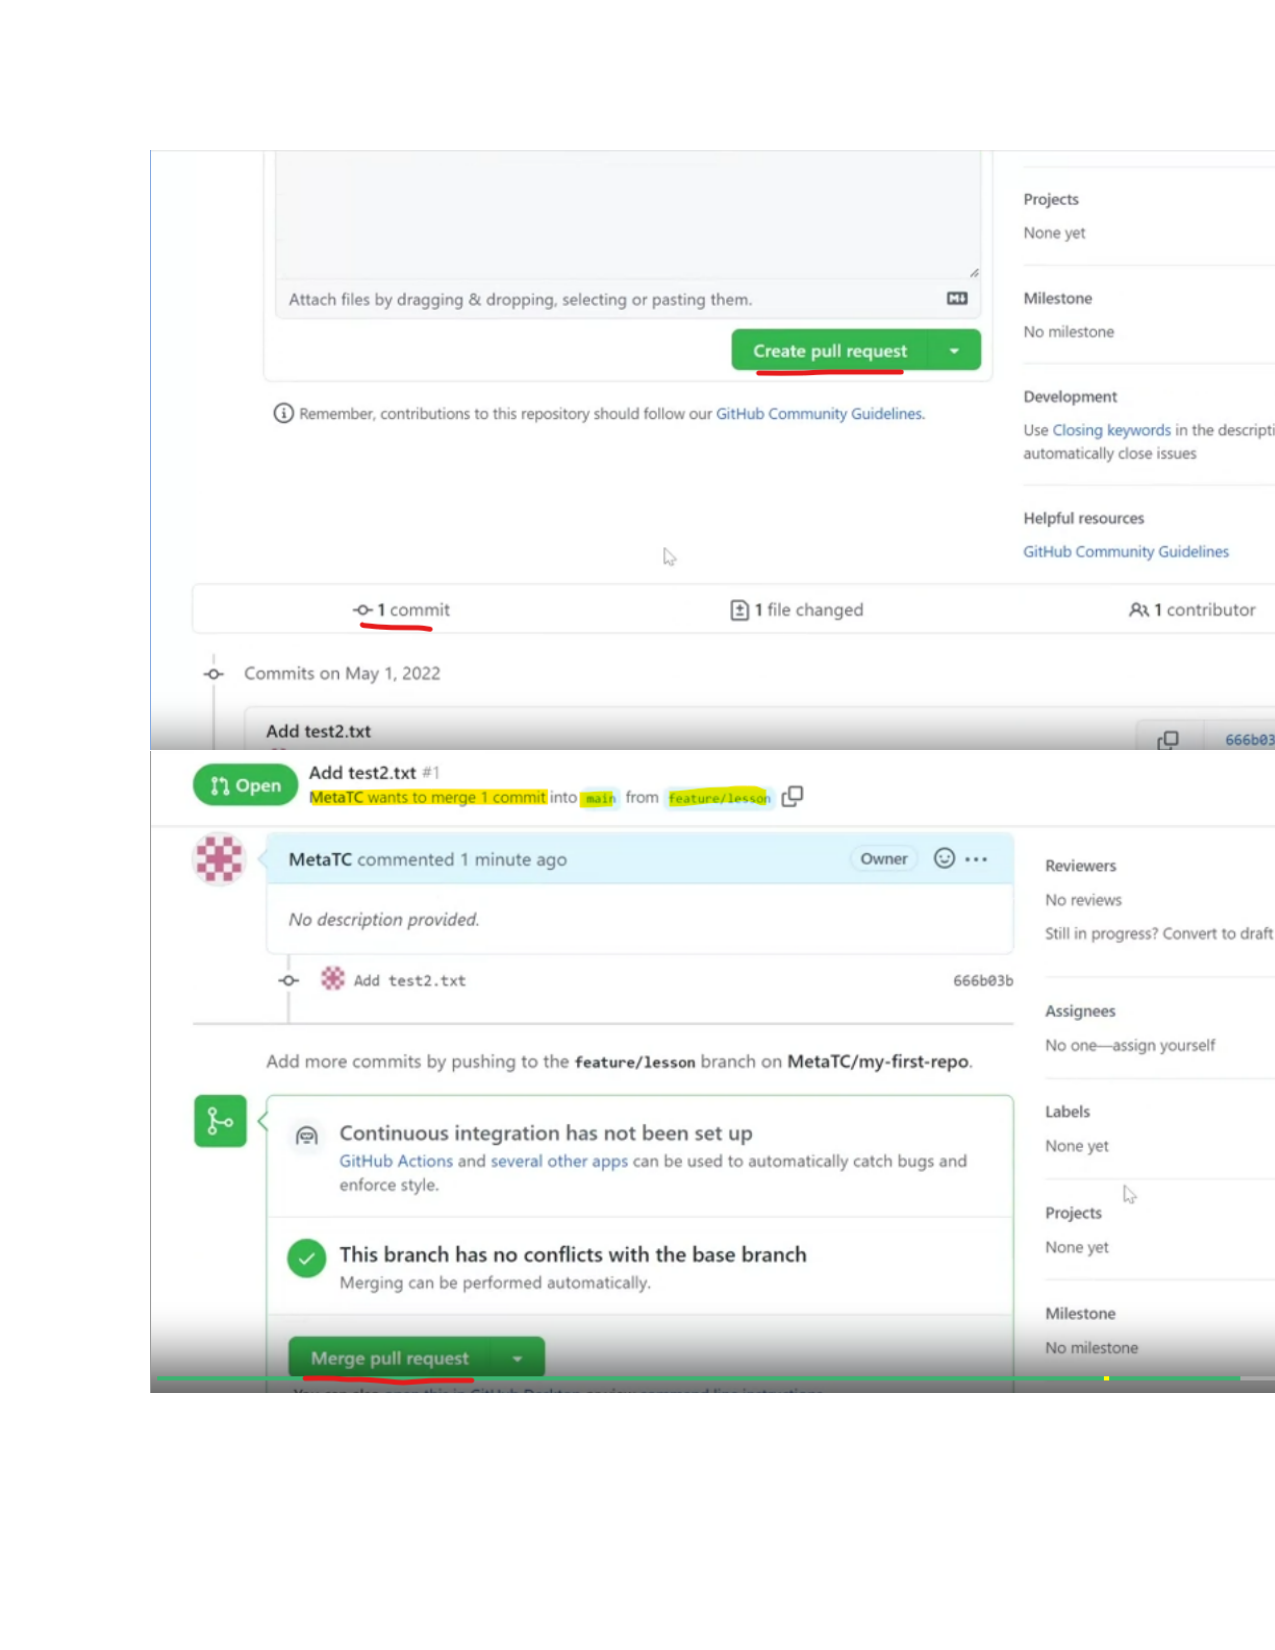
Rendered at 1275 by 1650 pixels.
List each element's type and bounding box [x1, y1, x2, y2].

picture [150, 751, 1275, 1393]
picture [150, 150, 1275, 750]
